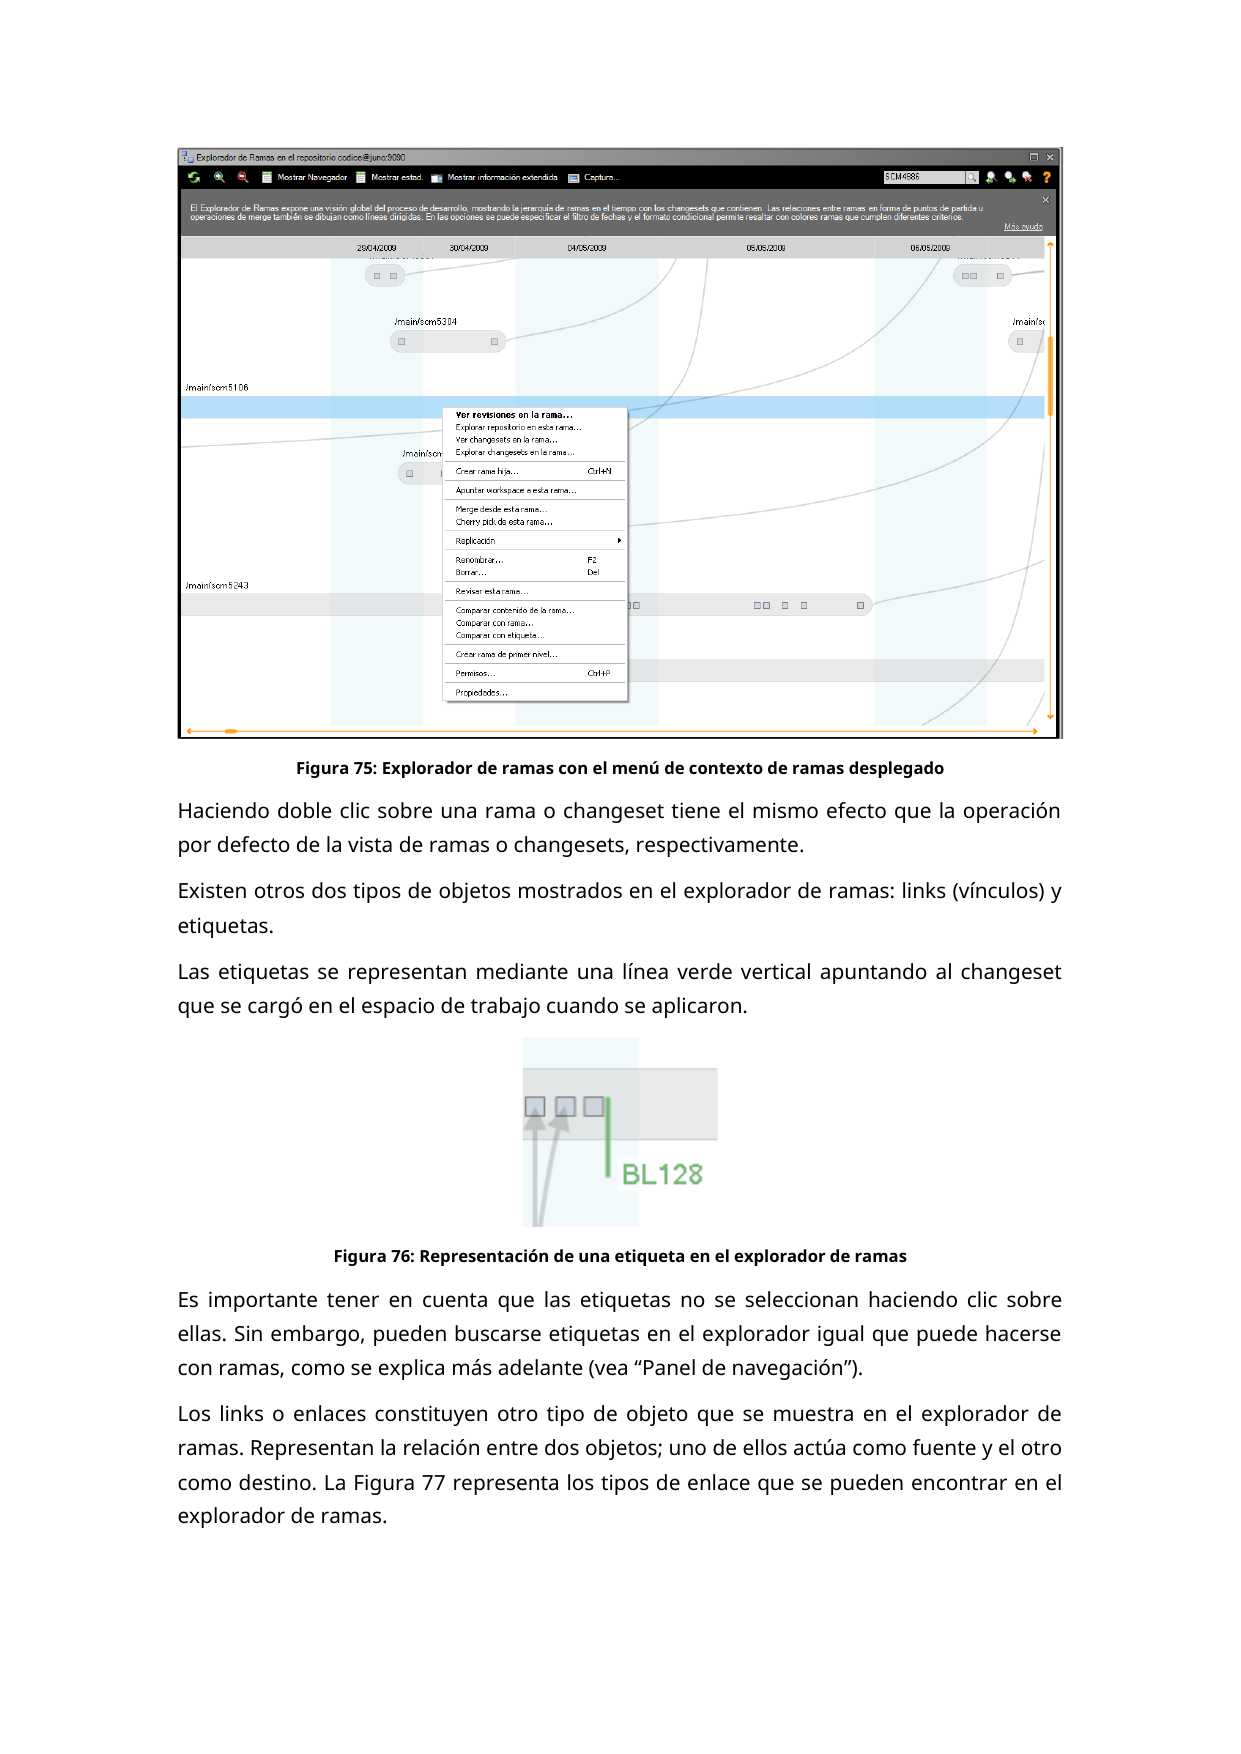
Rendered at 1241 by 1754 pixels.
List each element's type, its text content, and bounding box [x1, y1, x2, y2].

text Los links o enlaces constituyen otro tipo de objeto que se muestra en el explorador de ramas. Representan la relación entre dos objetos; uno de ellos actúa como fuente y el otro como destino. La Figura 77 representa los tipos de enlace que se pueden encontrar en el explorador de ramas. [177, 1399, 1063, 1530]
picture [177, 147, 1064, 739]
picture [522, 1037, 718, 1227]
text Haciendo doble clic sobre una rama o changeset tiene el mismo efecto que la operación por defecto de la vista de ramas o changesets, respectivamente. [177, 796, 1063, 858]
text Es importante tener en cuenta que las etiquetas no se seleccionan haciendo clic sobre ellas. Sin embargo, pueden buscarse etiquetas en el explorador igual que puede hacerse con ramas, como se explica más adelante (vea “Panel de navegación”). [177, 1285, 1063, 1381]
text Figura 76: Representación de una etiqueta en el explorador de ramas [177, 1245, 1063, 1268]
text Figura 75: Explorador de ramas con el menú de contexto de ramas desplegado [177, 756, 1063, 779]
text Existen otros dos tipos de objetos mostrados en el explorador de ramas: links (vínculos) y etiquetas. [177, 877, 1063, 939]
text Las etiquetas se representan mediante una línea verde vertical apuntando al changeset que se cargó en el espacio de trabajo cuando se aplicaron. [177, 957, 1063, 1020]
